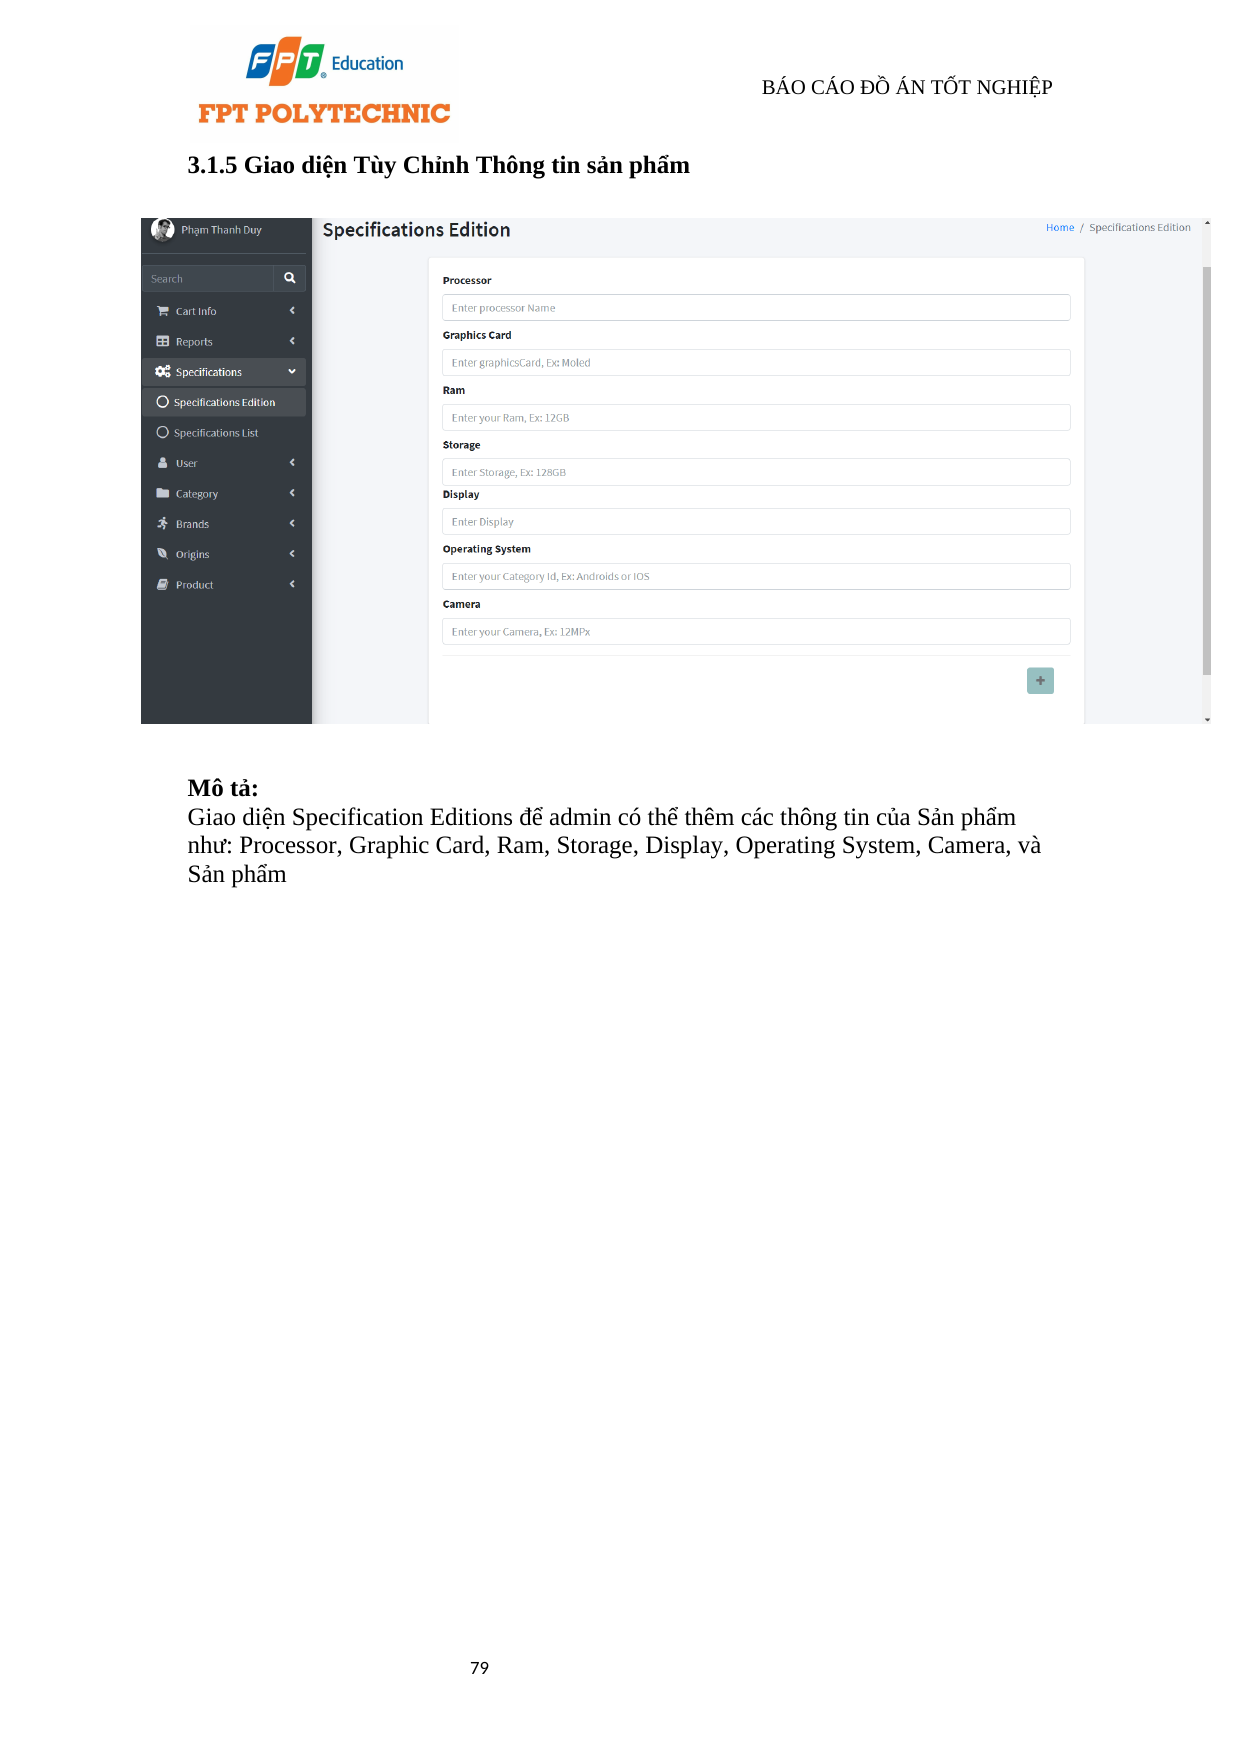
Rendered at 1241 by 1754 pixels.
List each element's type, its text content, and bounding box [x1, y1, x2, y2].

list 3.1.5 Giao diện Tùy Chỉnh Thông tin sản phẩm [187, 150, 1053, 179]
picture [190, 25, 459, 143]
list Mô tả: [187, 773, 1053, 802]
picture [141, 218, 1211, 724]
list Giao diện Specification Editions để admin có thể thêm các thông tin của Sản phẩm như: Processor, Graphic Card, Ram, Storage, Display, Operating System, Camera, và Sản phẩm [187, 802, 1053, 888]
